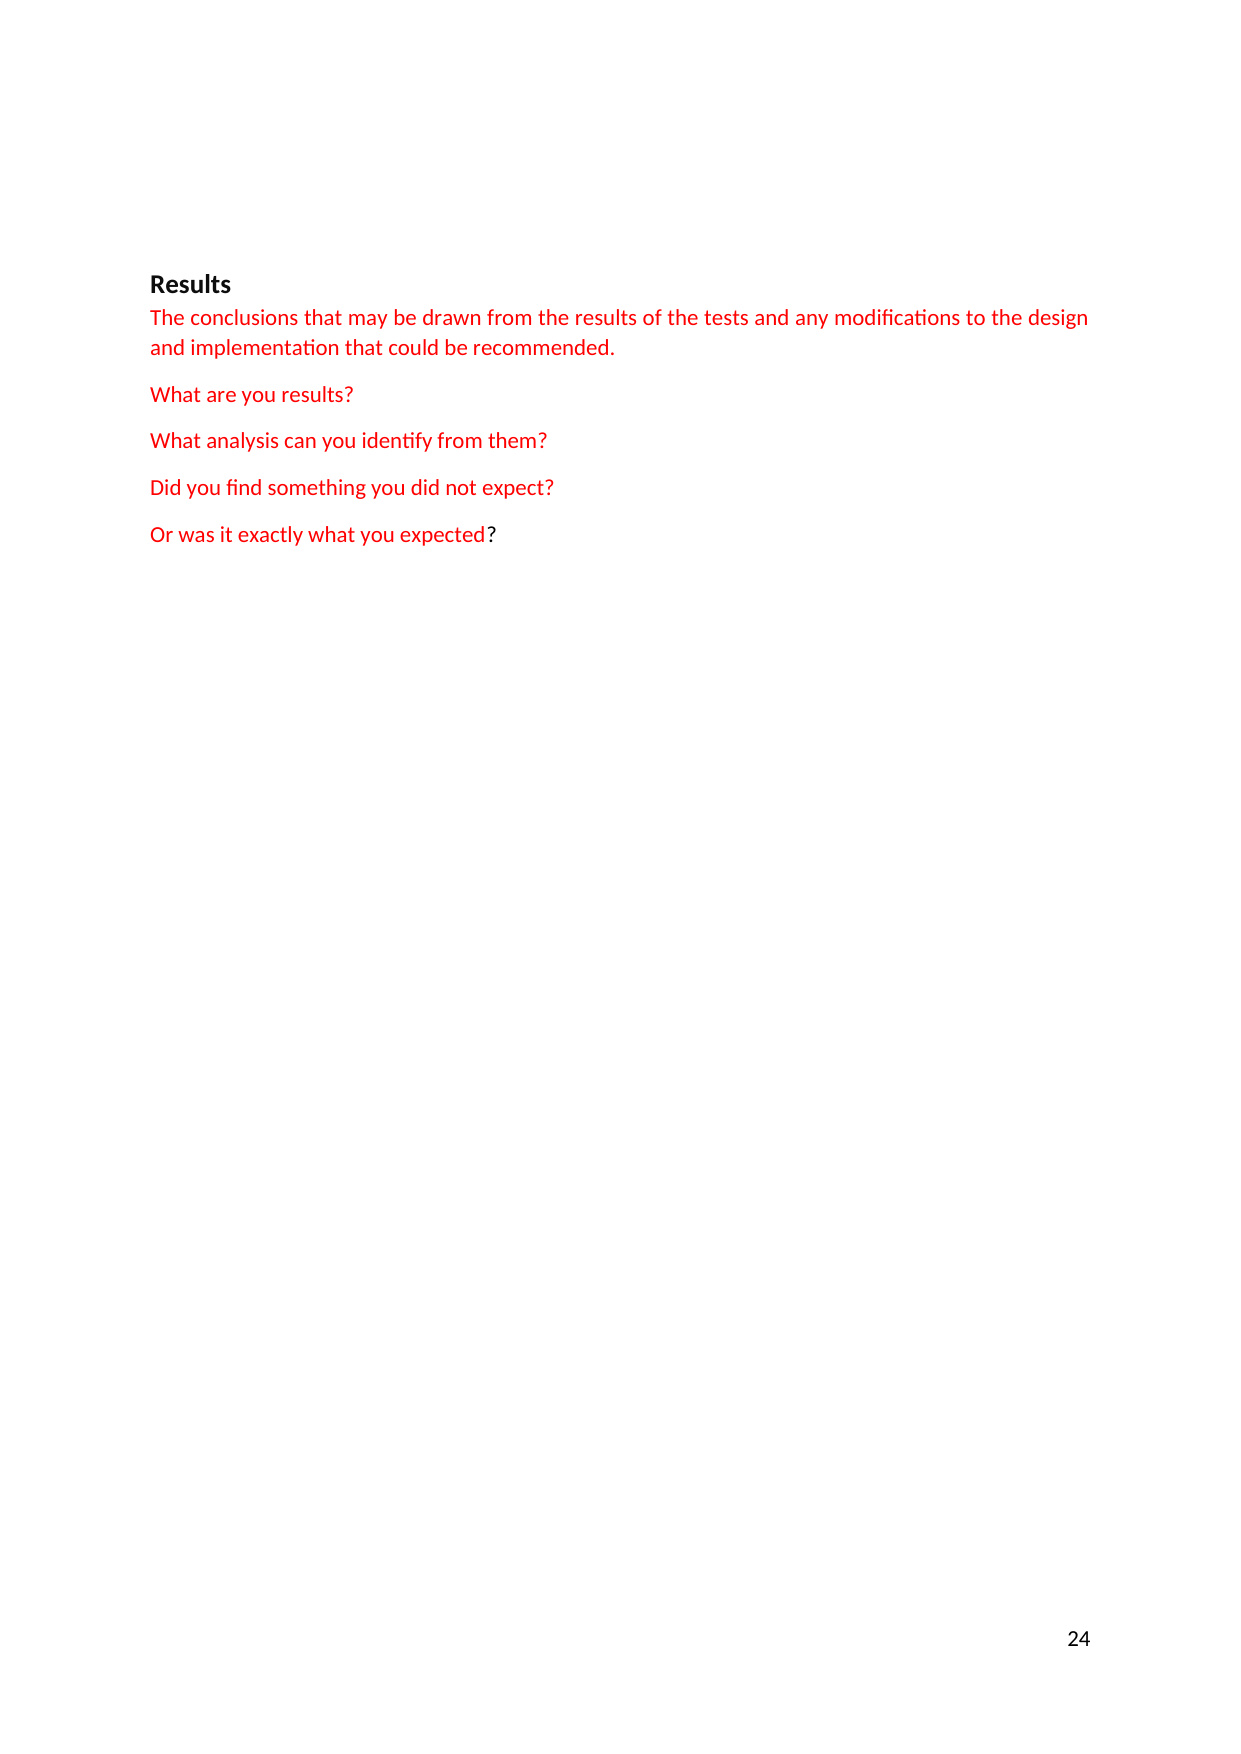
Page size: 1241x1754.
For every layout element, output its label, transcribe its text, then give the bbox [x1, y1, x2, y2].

text What are you results? [150, 380, 1090, 408]
subtitle Results [150, 267, 1090, 300]
text What analysis can you identify from them? [150, 427, 1090, 455]
text The conclusions that may be drawn from the results of the tests and any modifications to the design and implementation that could be recommended. [150, 303, 1090, 361]
text Or was it exactly what you expected? [150, 520, 1090, 548]
text Did you find something you did not expect? [150, 473, 1090, 502]
